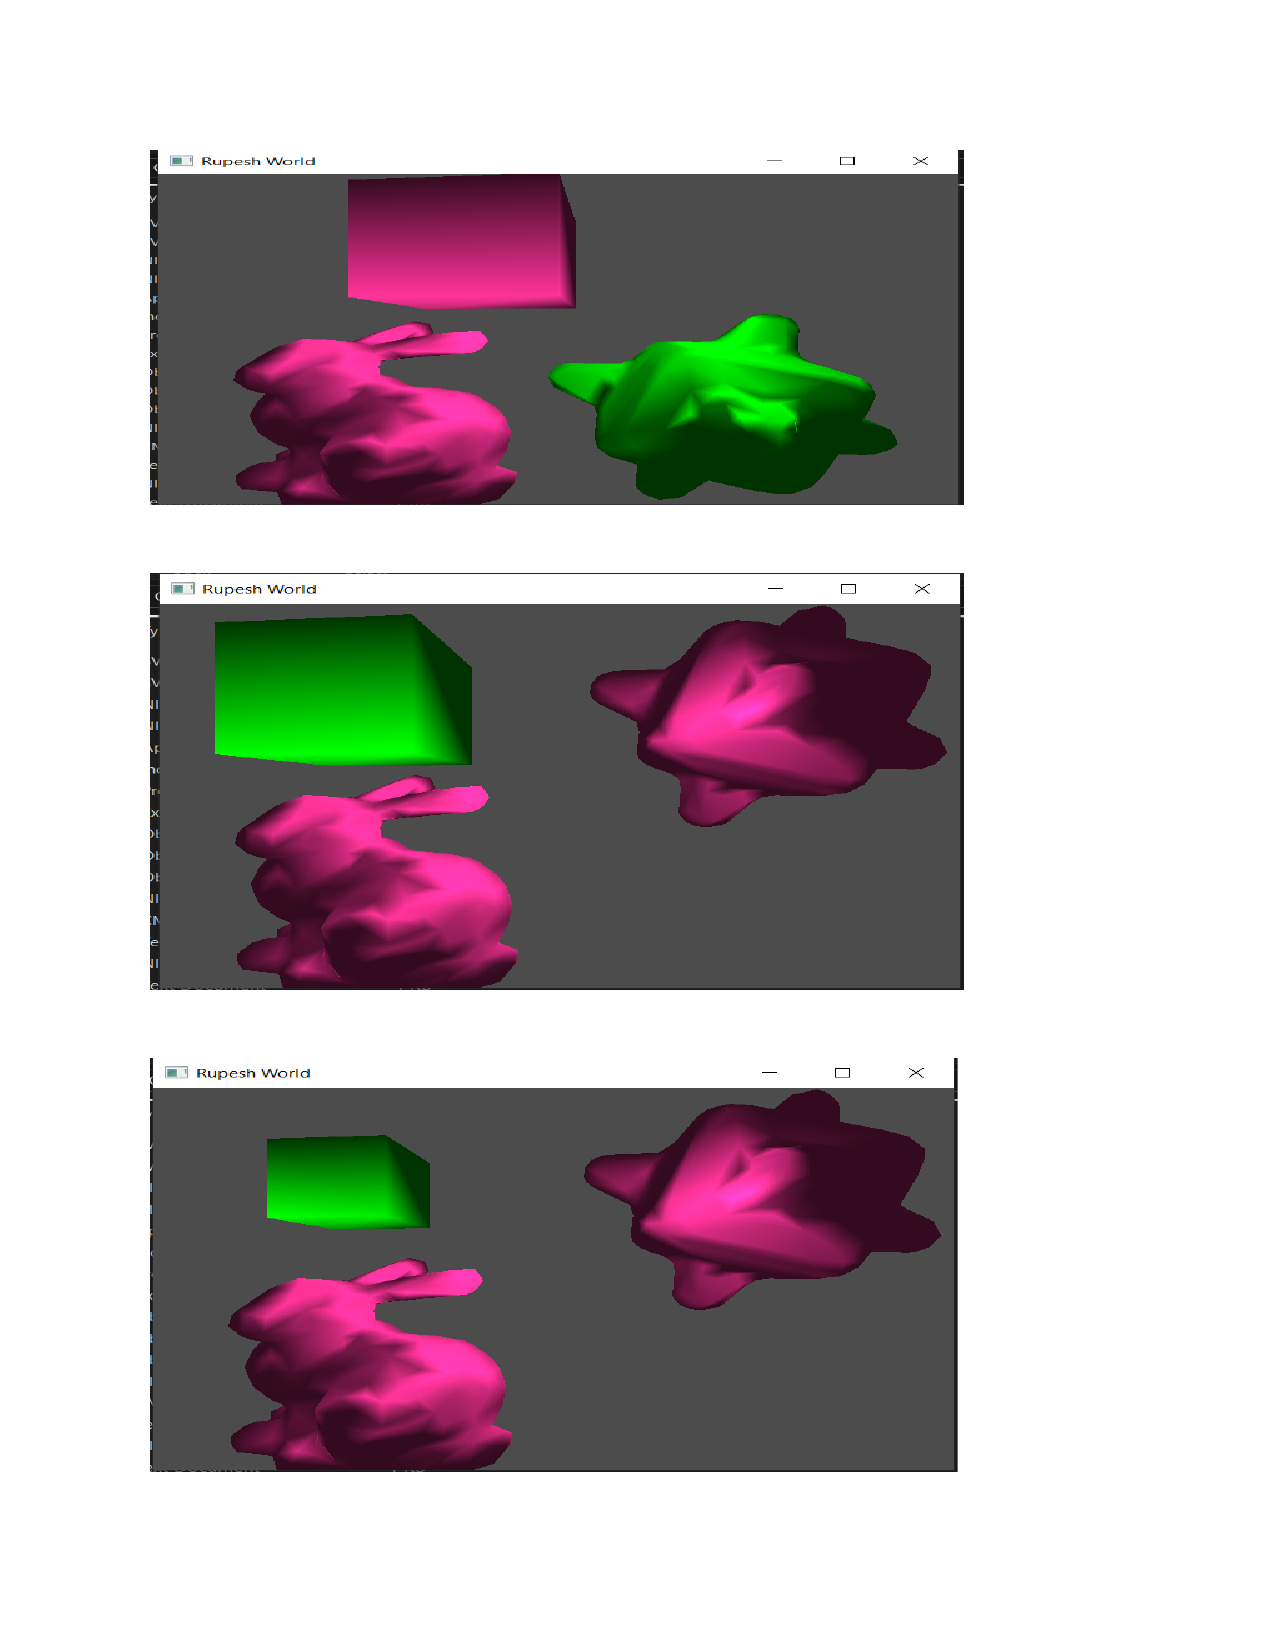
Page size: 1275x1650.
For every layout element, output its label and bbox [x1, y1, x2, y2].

picture [150, 573, 964, 990]
picture [150, 1058, 958, 1472]
picture [150, 150, 964, 505]
